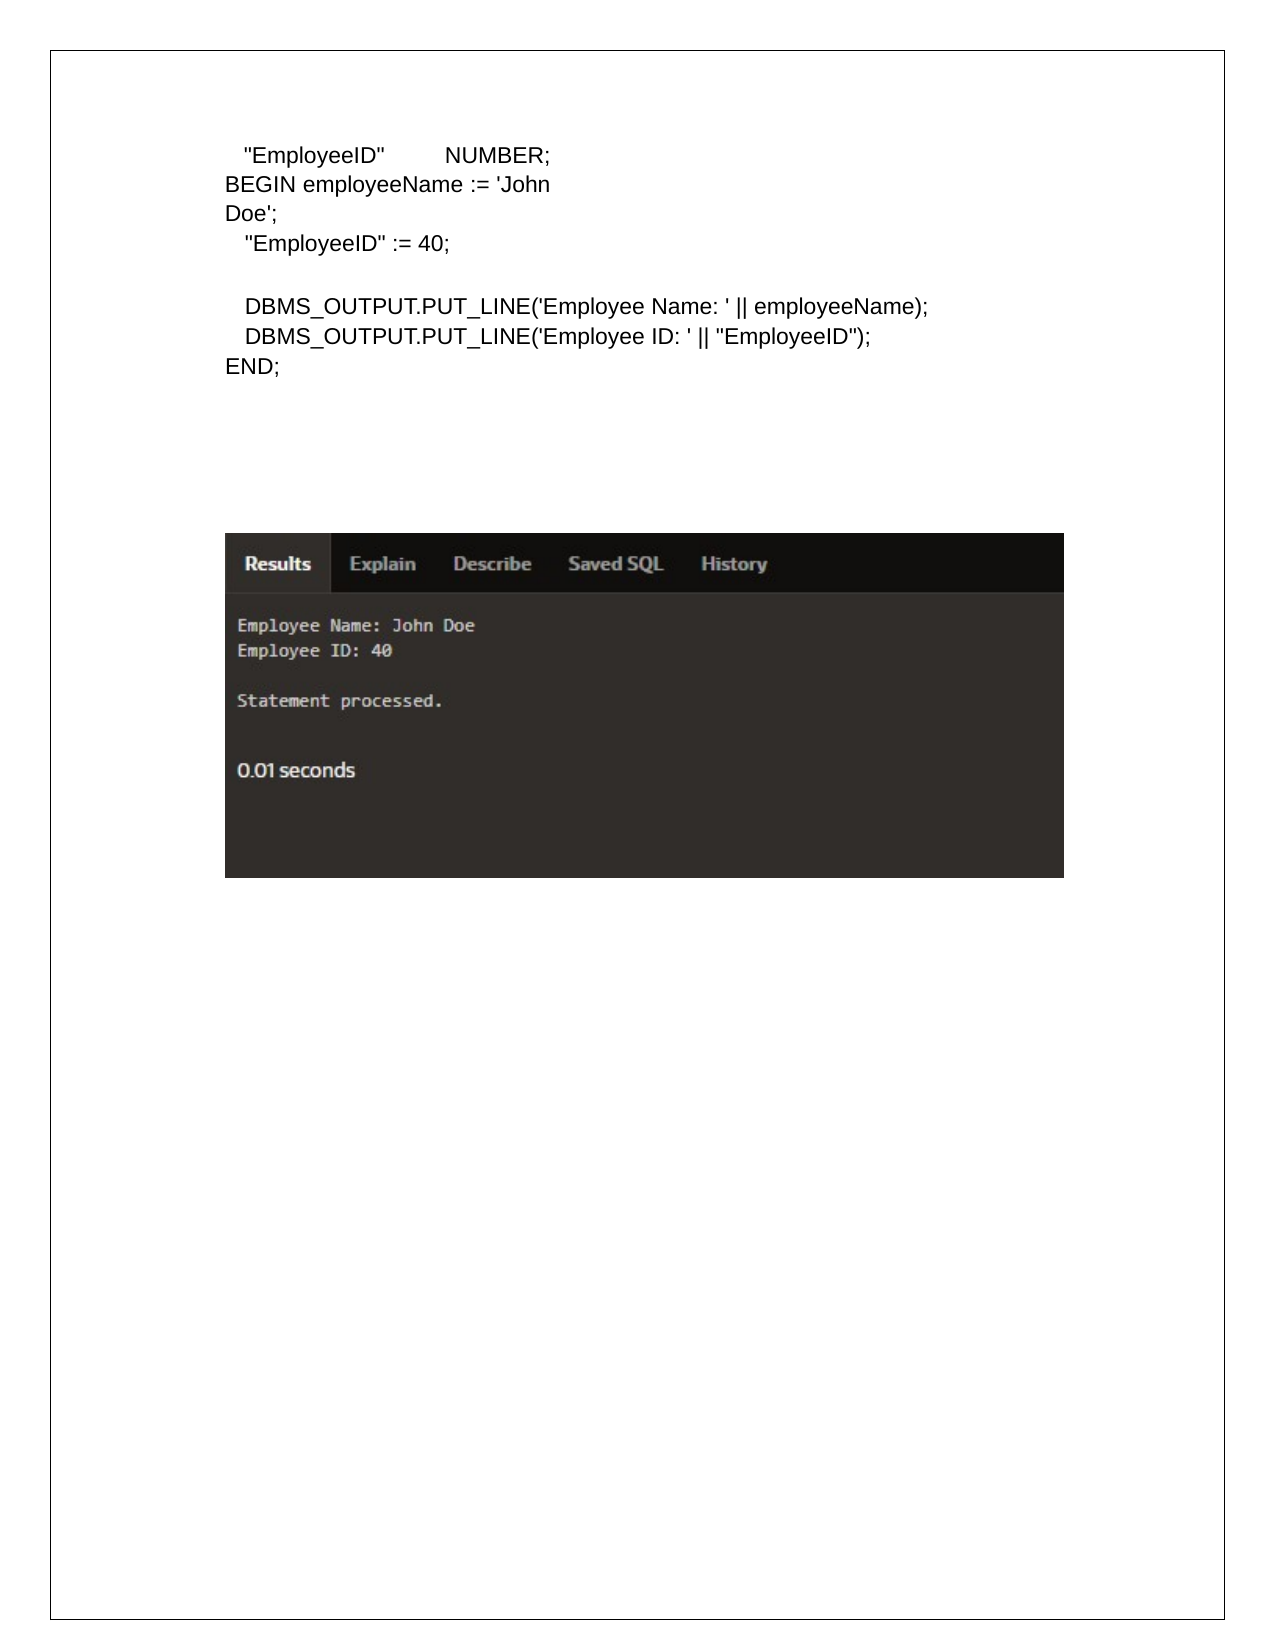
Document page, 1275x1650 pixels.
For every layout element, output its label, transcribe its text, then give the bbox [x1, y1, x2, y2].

text "EmployeeID" := 40; [244, 230, 1139, 256]
text END; [224, 353, 1139, 379]
picture [225, 533, 1064, 878]
text "EmployeeID" NUMBER; BEGIN employeeName := 'John Doe'; [224, 142, 550, 226]
text DBMS_OUTPUT.PUT_LINE('Employee ID: ' || "EmployeeID"); [244, 323, 1139, 349]
text DBMS_OUTPUT.PUT_LINE('Employee Name: ' || employeeName); [244, 293, 1139, 319]
